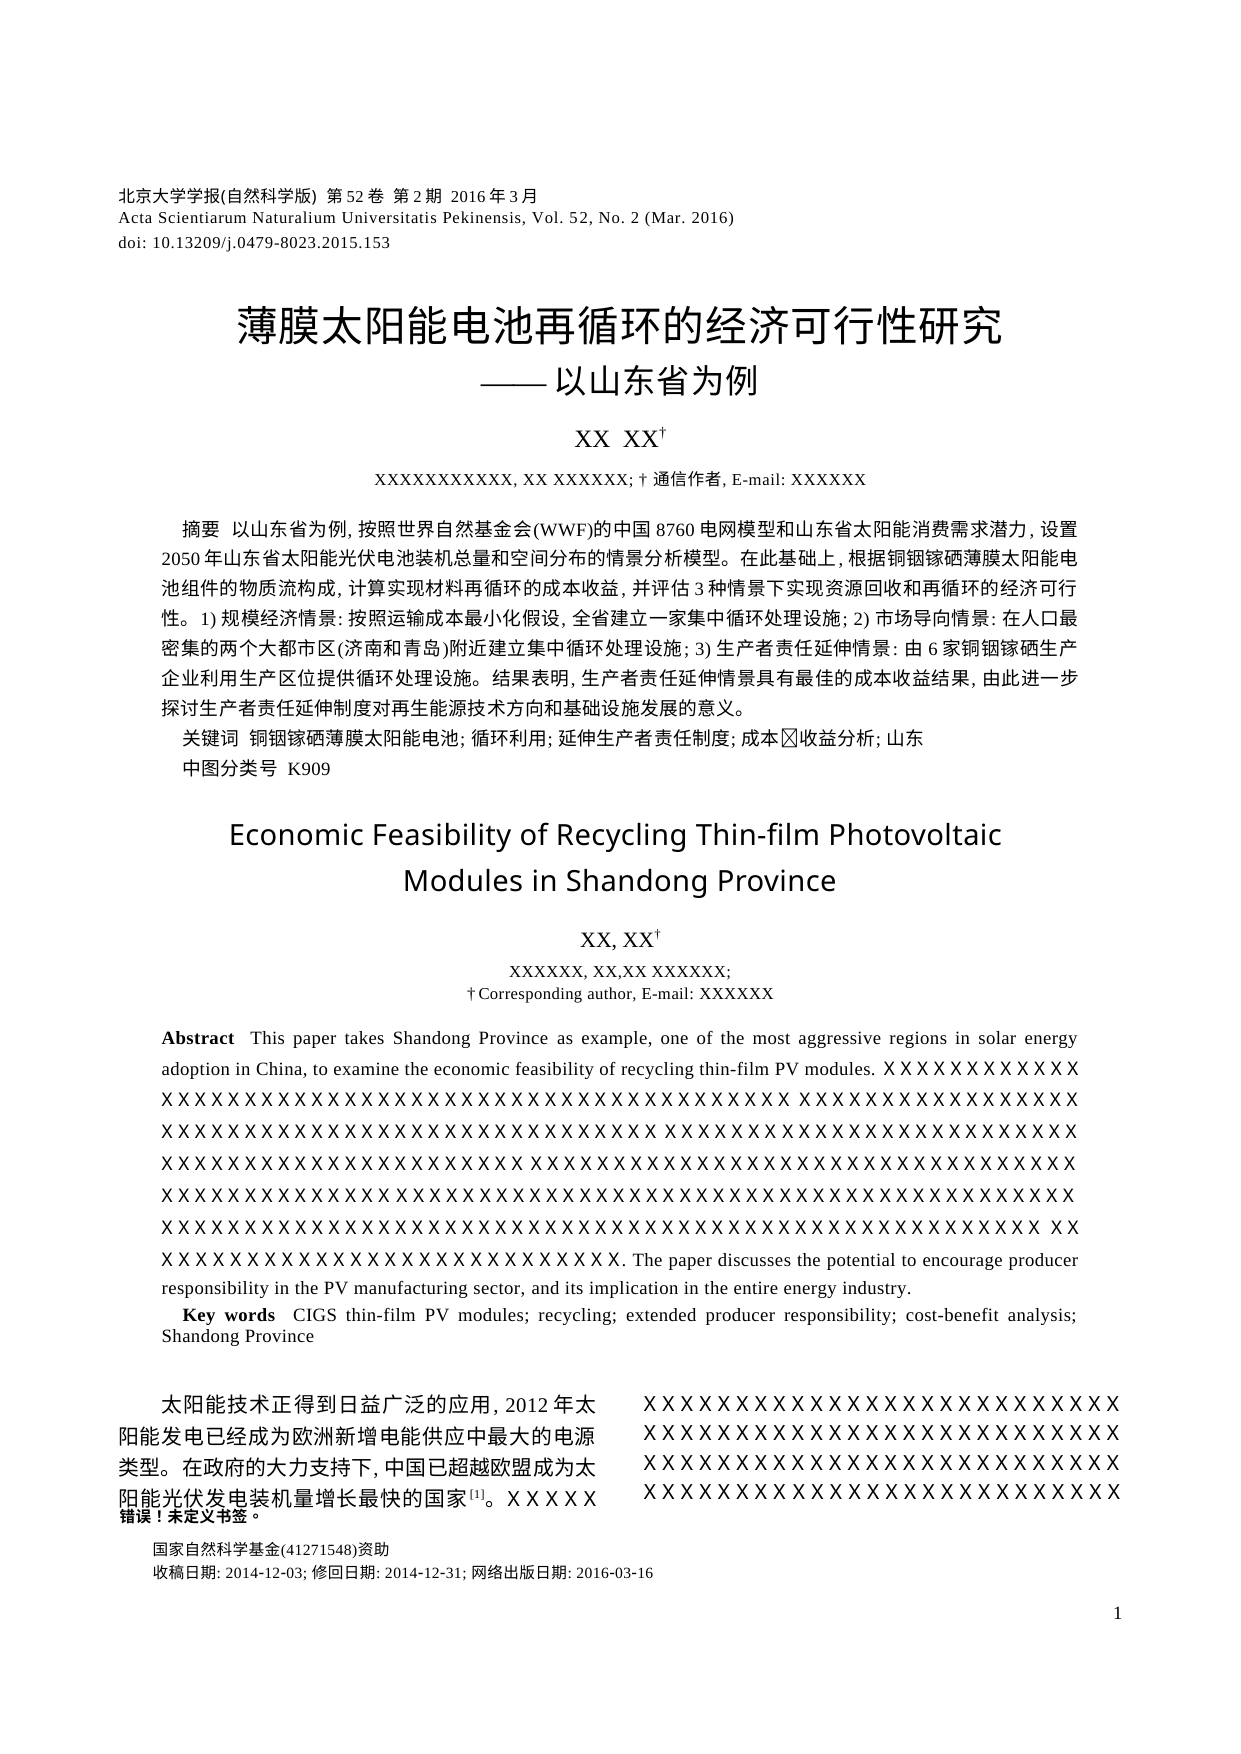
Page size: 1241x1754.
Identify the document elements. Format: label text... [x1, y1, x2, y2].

text XXXXXXXXXXX, XX XXXXXX; † 通信作者, E-mail: XXXXXX [118, 466, 1122, 490]
text doi: 10.13209/j.0479-8023.2015.153 [118, 233, 1122, 252]
text XX, XX† [118, 927, 1122, 952]
text Key words CIGS thin-film PV modules; recycling; extended producer responsibility; cost-benefit analysis; Shandong Province [161, 1304, 1079, 1347]
text XX XX† [118, 424, 1122, 453]
text 中图分类号 K909 [161, 753, 1079, 781]
text 摘要 以山东省为例, 按照世界自然基金会(WWF)的中国8760电网模型和山东省太阳能消费需求潜力, 设置2050年山东省太阳能光伏电池装机总量和空间分布的情景分析模型。在此基础上, 根据铜铟镓硒薄膜太阳能电池组件的物质流构成, 计算实现材料再循环的成本收益, 并评估3种情景下实现资源回收和再循环的经济可行性。1) 规模经济情景: 按照运输成本最小化假设, 全省建立一家集中循环处理设施; 2) 市场导向情景: 在人口最密集的两个大都市区(济南和青岛)附近建立集中循环处理设施; 3) 生产者责任延伸情景: 由 6家铜铟镓硒生产企业利用生产区位提供循环处理设施。结果表明, 生产者责任延伸情景具有最佳的成本收益结果, 由此进一步探讨生产者责任延伸制度对再生能源技术方向和基础设施发展的意义。 [161, 514, 1079, 721]
text 薄膜太阳能电池再循环的经济可行性研究 —— 以山东省为例 [118, 299, 1122, 403]
text Acta Scientiarum Naturalium Universitatis Pekinensis, Vol. 52, No. 2 (Mar. 2016) [118, 207, 1122, 227]
text Abstract This paper takes Shandong Province as example, one of the most aggressive regions in solar energy adoption in China, to examine the economic feasibility of recycling thin-film PV modules. X X X X X X X X X X X X X X X X X X X X X X X X X X X X X X X X X X X X X X X X X X X X X X X X X X X X X X X X X X X X X X X X X X X X X X X X X X X X X X X X X X X X X X X X X X X X X X X X X X X X X X X X X X X X X X X X X X X X X X X X X X X X X X X X X X X X X X X X X X X X X X X X X X X X X X X X X X X X X X X X X X X X X X X X X X X X X X X X X X X X X X X X X X X X X X X X X X X X X X X X X X X X X X X X X X X X X X X X X X X X X X X X X X X X X X X X X X X X X X X X X X X X X X X X X X X X X X X X X X X X X X X X X X X X X X X X X X X X X X X X X X X X X X X X X X X X X X X X X X X X X X X X X X X X X X X X X X. The paper discusses the potential to encourage producer responsibility in the PV manufacturing sector, and its implication in the entire energy industry. [161, 1027, 1079, 1298]
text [118, 1389, 596, 1513]
text Economic Feasibility of Recycling Thin-film Photovoltaic Modules in Shandong Province [118, 814, 1122, 900]
text 北京大学学报(自然科学版) 第52卷 第2期 2016年3月 [118, 183, 1122, 207]
text 关键词 铜铟镓硒薄膜太阳能电池; 循环利用; 延伸生产者责任制度; 成本收益分析; 山东 [161, 723, 1079, 751]
text XXXXXX, XX,XX XXXXXX; † Corresponding author, E-mail: XXXXXX [118, 962, 1122, 1003]
